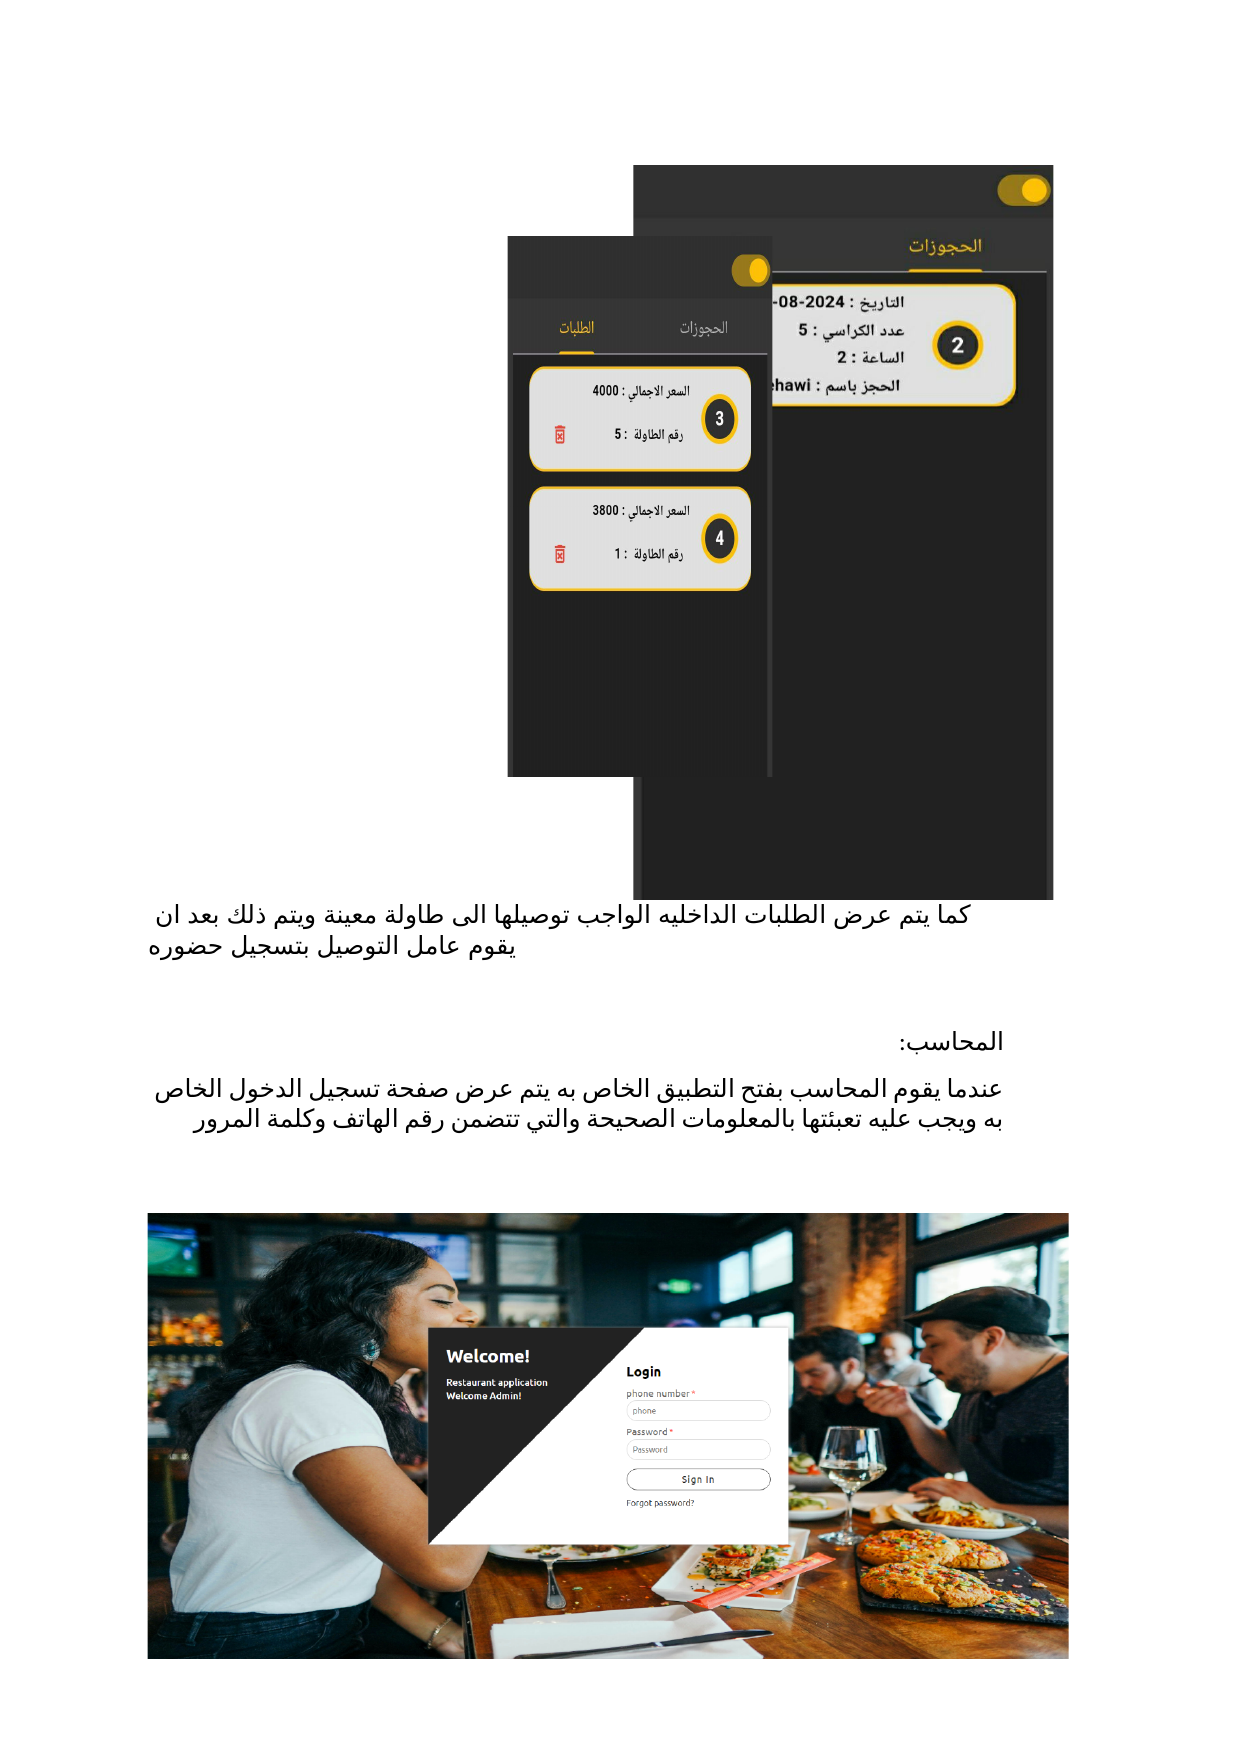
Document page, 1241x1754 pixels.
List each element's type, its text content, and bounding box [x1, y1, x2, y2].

picture [147, 1213, 1069, 1659]
picture [507, 165, 1054, 900]
text المحاسب: [148, 1026, 1004, 1056]
text عندما يقوم المحاسب بفتح التطبيق الخاص به يتم عرض صفحة تسجيل الدخول الخاص به ويجب عليه تعبئتها بالمعلومات الصحيحة والتي تتضمن رقم الهاتف وكلمة المرور [148, 1073, 1004, 1134]
